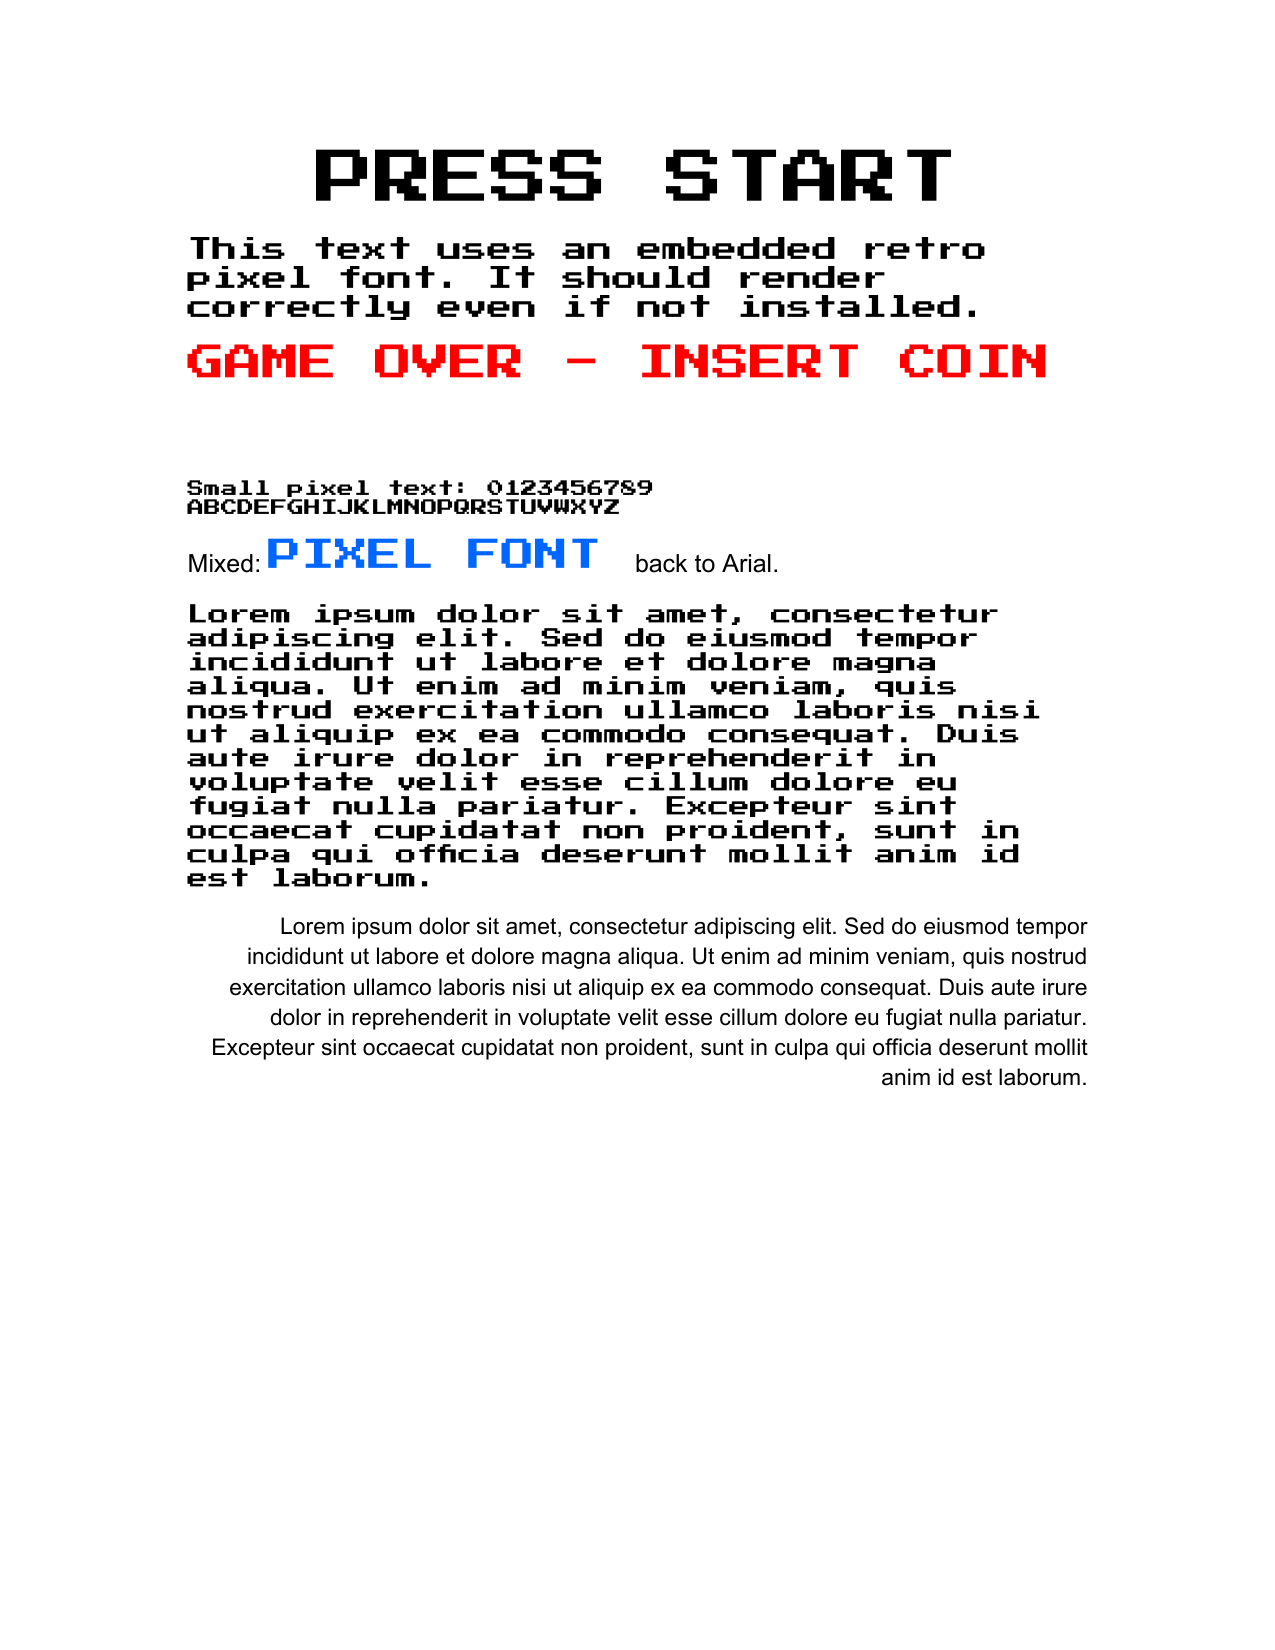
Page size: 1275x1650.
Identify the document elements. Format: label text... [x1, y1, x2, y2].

text Mixed: PIXEL FONT back to Arial. [187, 539, 1087, 578]
text Lorem ipsum dolor sit amet, consectetur adipiscing elit. Sed do eiusmod tempor incididunt ut labore et dolore magna aliqua. Ut enim ad minim veniam, quis nostrud exercitation ullamco laboris nisi ut aliquip ex ea commodo consequat. Duis aute irure dolor in reprehenderit in voluptate velit esse cillum dolore eu fugiat nulla pariatur. Excepteur sint occaecat cupidatat non proident, sunt in culpa qui officia deserunt mollit anim id est laborum. [187, 913, 1087, 1090]
text PRESS START [187, 150, 1087, 208]
text Lorem ipsum dolor sit amet, consectetur adipiscing elit. Sed do eiusmod tempor incididunt ut labore et dolore magna aliqua. Ut enim ad minim veniam, quis nostrud exercitation ullamco laboris nisi ut aliquip ex ea commodo consequat. Duis aute irure dolor in reprehenderit in voluptate velit esse cillum dolore eu fugiat nulla pariatur. Excepteur sint occaecat cupidatat non proident, sunt in culpa qui officia deserunt mollit anim id est laborum. [187, 605, 1087, 889]
text Small pixel text: 0123456789 ABCDEFGHIJKLMNOPQRSTUVWXYZ [187, 480, 1087, 516]
text This text uses an embedded retro pixel font. It should render correctly even if not installed. [187, 238, 1087, 320]
text GAME OVER - INSERT COIN [187, 345, 1087, 382]
